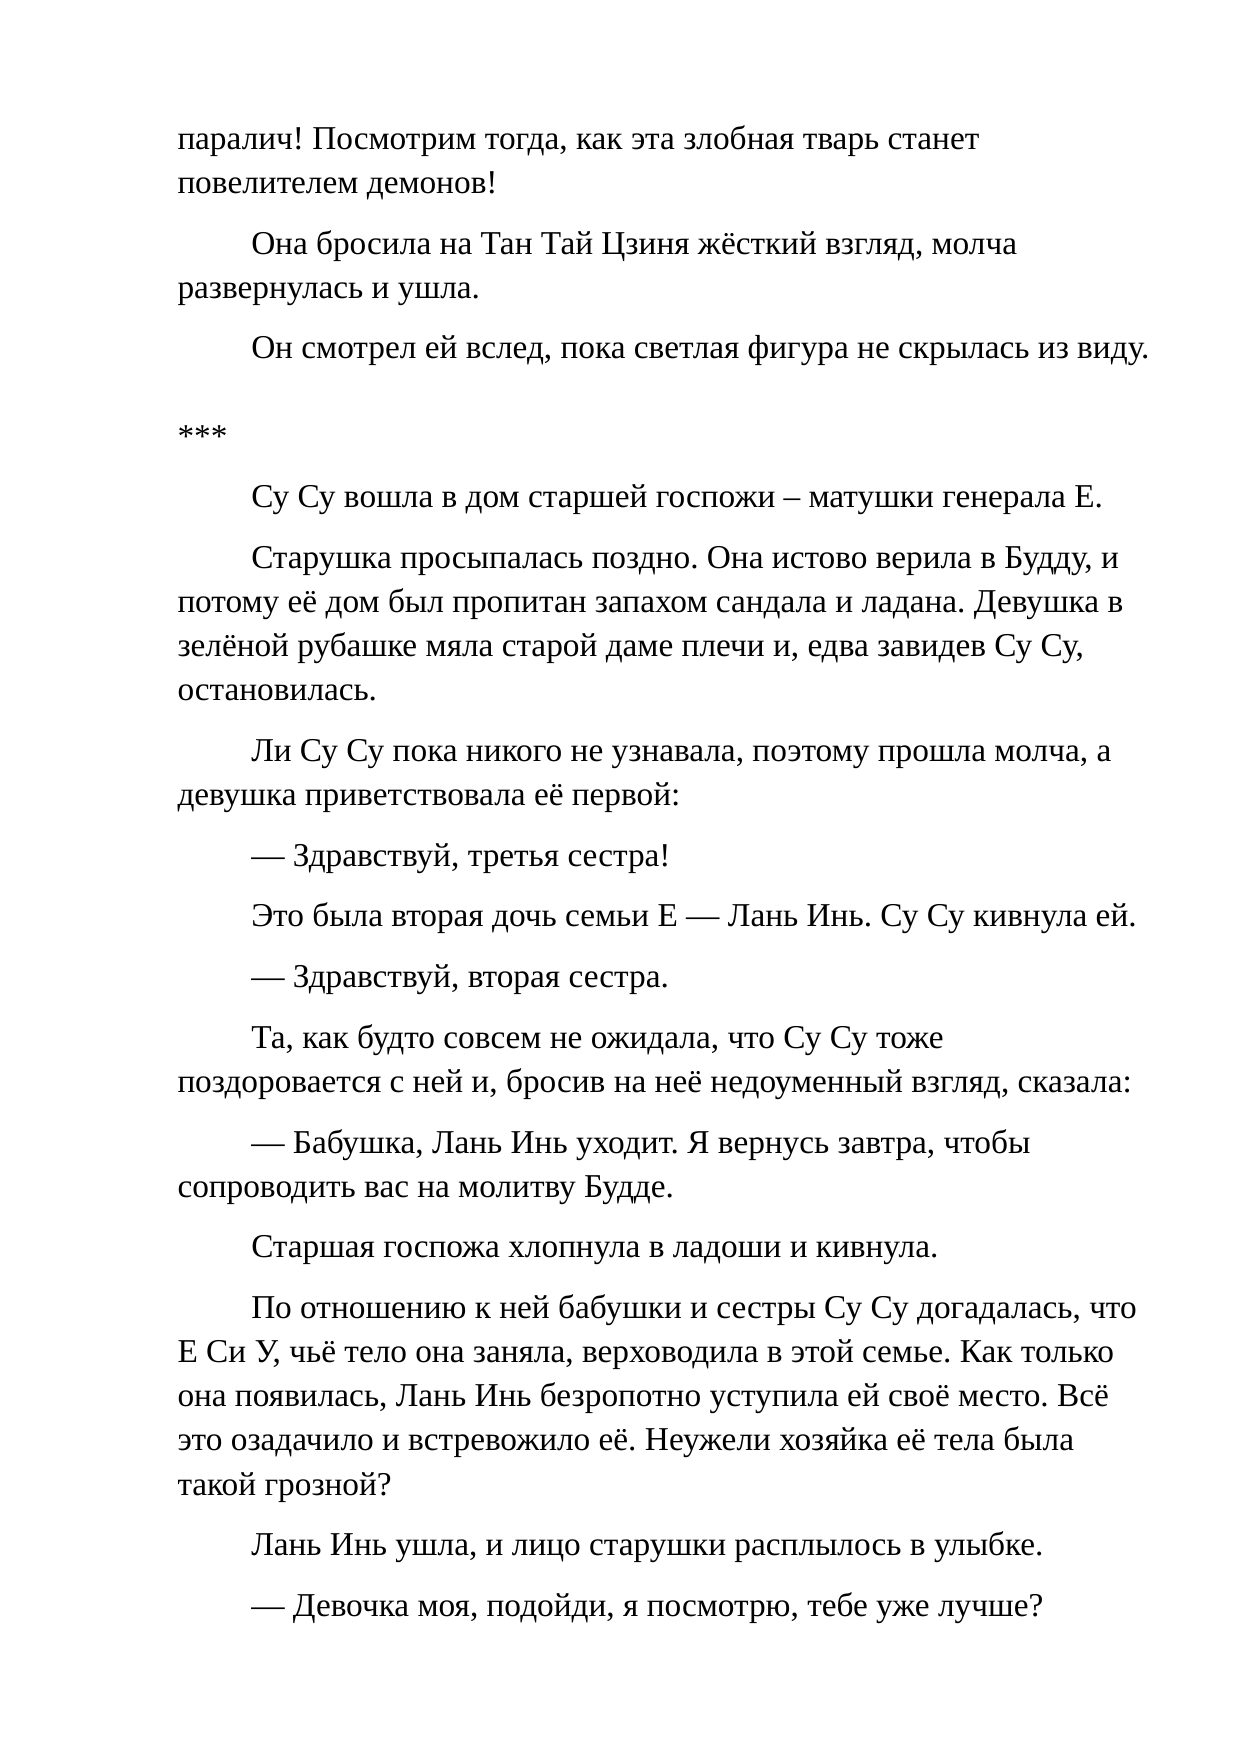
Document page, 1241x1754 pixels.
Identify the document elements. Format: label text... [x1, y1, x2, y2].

text По отношению к ней бабушки и сестры Су Су догадалась, что Е Си У, чьё тело она заняла, верховодила в этой семье. Как только она появилась, Лань Инь безропотно уступила ей своё место. Всё это озадачило и встревожило её. Неужели хозяйка её тела была такой грозной? [177, 1287, 1152, 1502]
text Это была вторая дочь семьи Е — Лань Инь. Су Су кивнула ей. [177, 896, 1152, 934]
text Лань Инь ушла, и лицо старушки расплылось в улыбке. [177, 1524, 1152, 1563]
text — Девочка моя, подойди, я посмотрю, тебе уже лучше? [177, 1585, 1152, 1623]
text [177, 118, 1152, 201]
text Он смотрел ей вслед, пока светлая фигура не скрылась из виду. *** [177, 328, 1152, 454]
text — Здравствуй, третья сестра! [177, 835, 1152, 873]
text — Здравствуй, вторая сестра. [177, 956, 1152, 995]
text Та, как будто совсем не ожидала, что Су Су тоже поздоровается с ней и, бросив на неё недоуменный взгляд, сказала: [177, 1017, 1152, 1099]
text Ли Су Су пока никого не узнавала, поэтому прошла молча, а девушка приветствовала её первой: [177, 730, 1152, 813]
text — Бабушка, Лань Инь уходит. Я вернусь завтра, чтобы сопроводить вас на молитву Будде. [177, 1122, 1152, 1204]
text Она бросила на Тан Тай Цзиня жёсткий взгляд, молча развернулась и ушла. [177, 223, 1152, 305]
text Старушка просыпалась поздно. Она истово верила в Будду, и потому её дом был пропитан запахом сандала и ладана. Девушка в зелёной рубашке мяла старой даме плечи и, едва завидев Су Су, остановилась. [177, 537, 1152, 708]
text Старшая госпожа хлопнула в ладоши и кивнула. [177, 1227, 1152, 1265]
text Су Су вошла в дом старшей госпожи – матушки генерала Е. [177, 477, 1152, 515]
